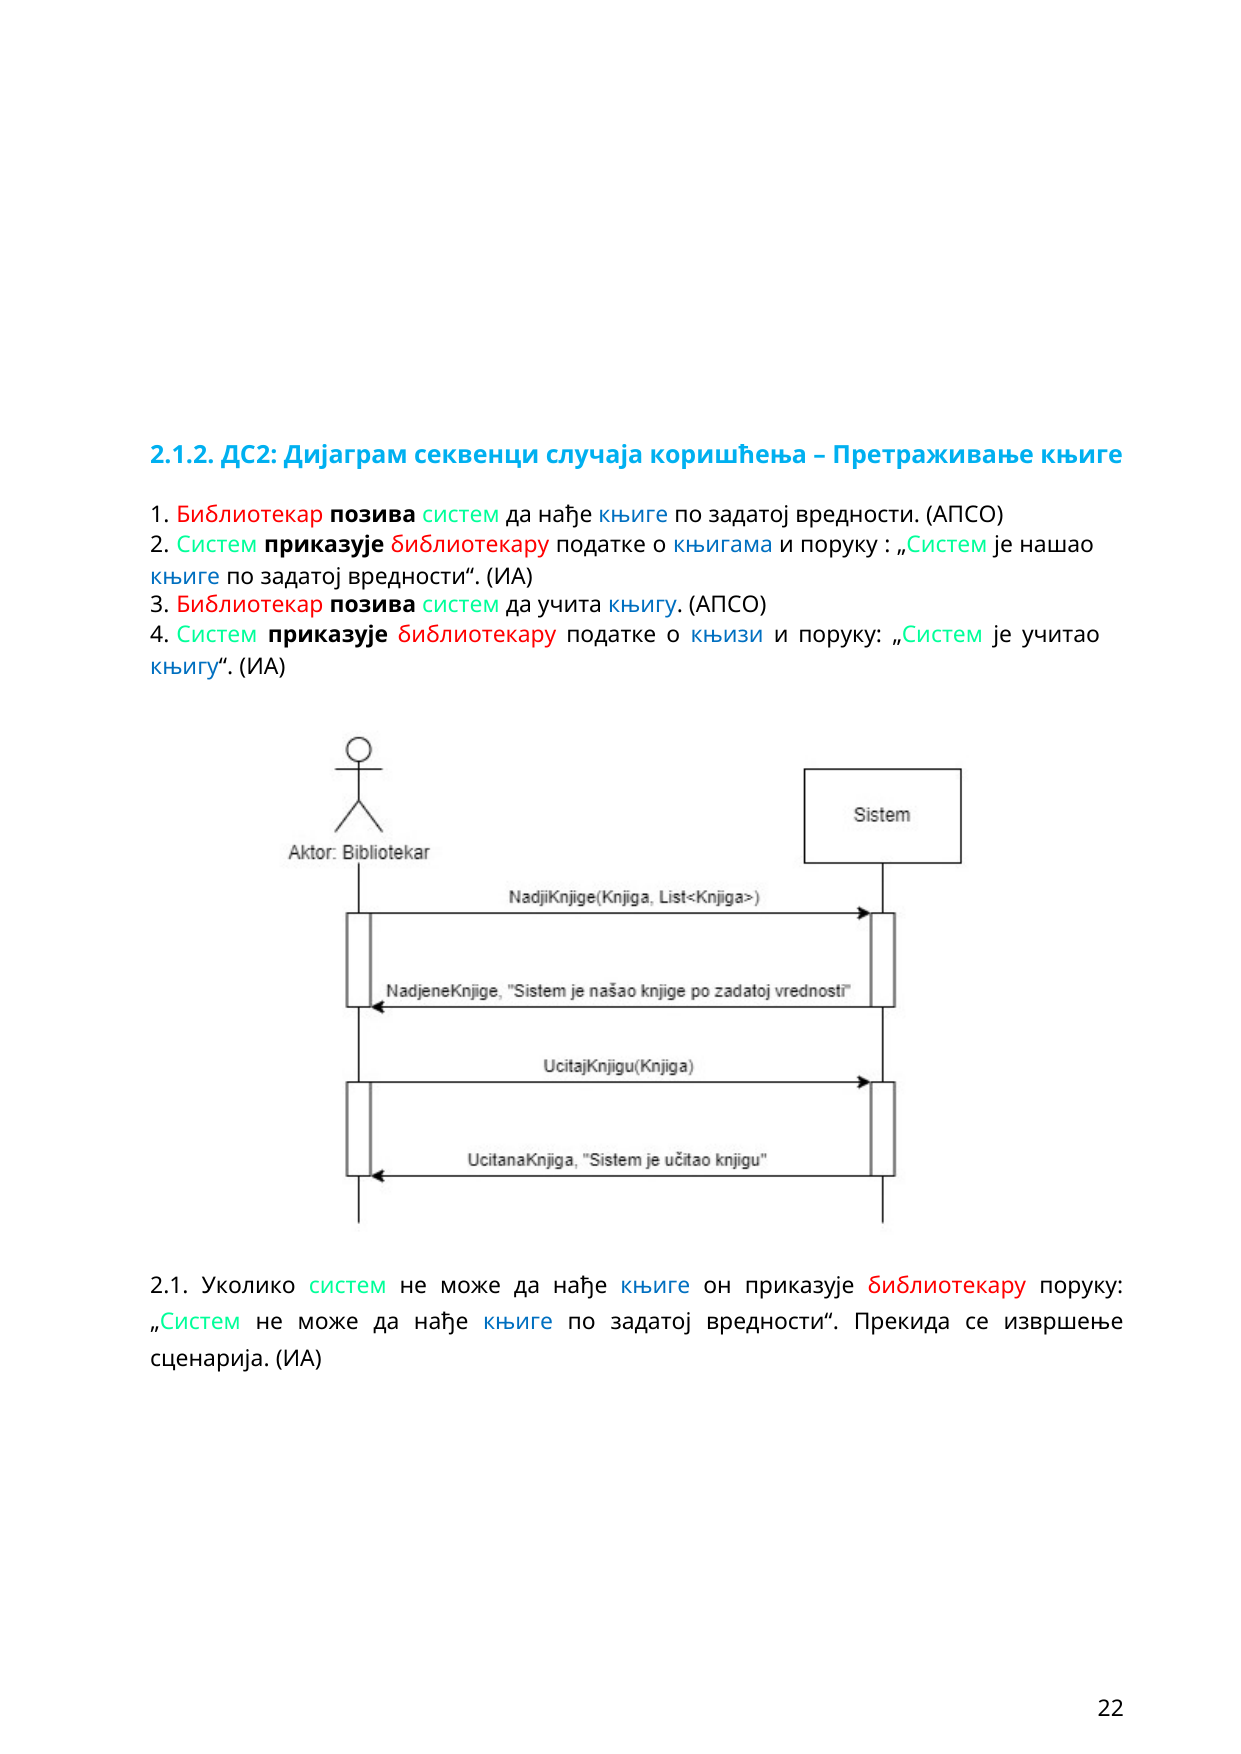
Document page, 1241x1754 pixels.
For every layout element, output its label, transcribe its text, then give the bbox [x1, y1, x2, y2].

subtitle 2.1.2. ДС2: Дијаграм секвенци случаја коришћења – Претраживање књиге [150, 437, 1123, 471]
list Систем приказује библиотекару податке о књигама и поруку : „Систем је нашао књиге по задатој вредности“. (ИА) [150, 528, 1114, 591]
picture [230, 714, 1034, 1236]
list Систем приказује библиотекару податке о књизи и поруку: „Систем је учитао књигу“. (ИА) [150, 618, 1114, 681]
list Библиотекар позива систем да учита књигу. (АПСО) [150, 592, 1123, 618]
list Библиотекар позива систем да нађе књиге по задатој вредности. (АПСО) [150, 502, 1123, 528]
text 2.1. Уколико систем не може да нађе књиге он приказује библиотекару поруку: „Систем не може да нађе књиге по задатој вредности“. Прекида се извршење сценарија. (ИА) [150, 1269, 1123, 1373]
